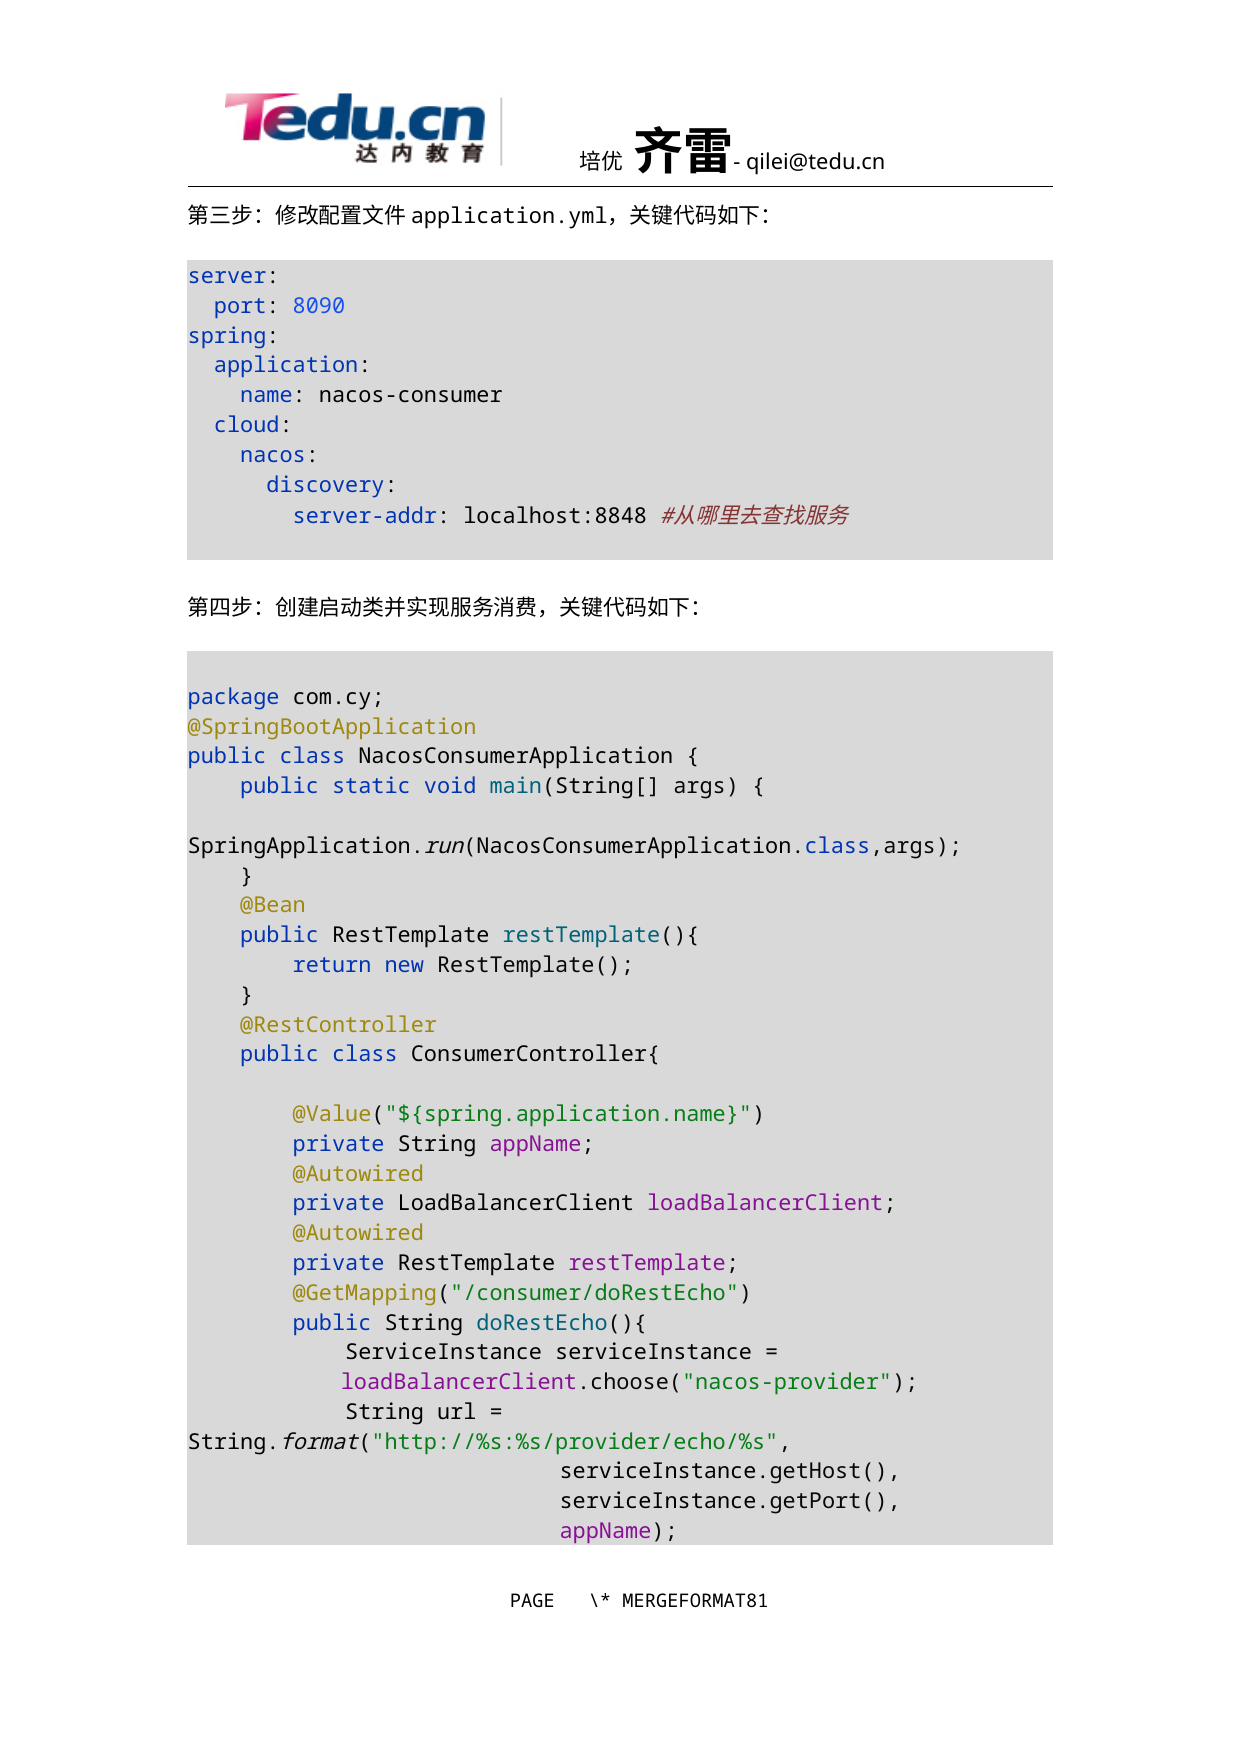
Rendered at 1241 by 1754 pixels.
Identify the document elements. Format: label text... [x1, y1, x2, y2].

text appName); System.out.println("request url:"+url); return restTemplate.getForObject(url, String.class); } } } [187, 1515, 1053, 1545]
text package com.cy; @SpringBootApplication public class NacosConsumerApplication { public static void main(String[] args) { SpringApplication.run(NacosConsumerApplication.class,args); } @Bean public RestTemplate restTemplate(){ return new RestTemplate(); } @RestController public class ConsumerController{ @Value("${spring.application.name}") private String appName; @Autowired private LoadBalancerClient loadBalancerClient; @Autowired private RestTemplate restTemplate; @GetMapping("/consumer/doRestEcho") public String doRestEcho(){ ServiceInstance serviceInstance = [187, 681, 1053, 1366]
text serviceInstance.getHost(), [187, 1456, 1053, 1485]
text 第三步：修改配置文件application.yml，关键代码如下： [187, 198, 1053, 230]
picture [225, 88, 507, 170]
text loadBalancerClient.choose("nacos-provider"); String url = String.format("http://%s:%s/provider/echo/%s", [187, 1366, 1053, 1456]
text serviceInstance.getPort(), [187, 1485, 1053, 1515]
text server: port: 8090 spring: application: name: nacos-consumer cloud: nacos: discovery: server-addr: localhost:8848 #从哪里去查找服务 [187, 260, 1053, 530]
text 第四步：创建启动类并实现服务消费，关键代码如下： [187, 590, 1053, 621]
